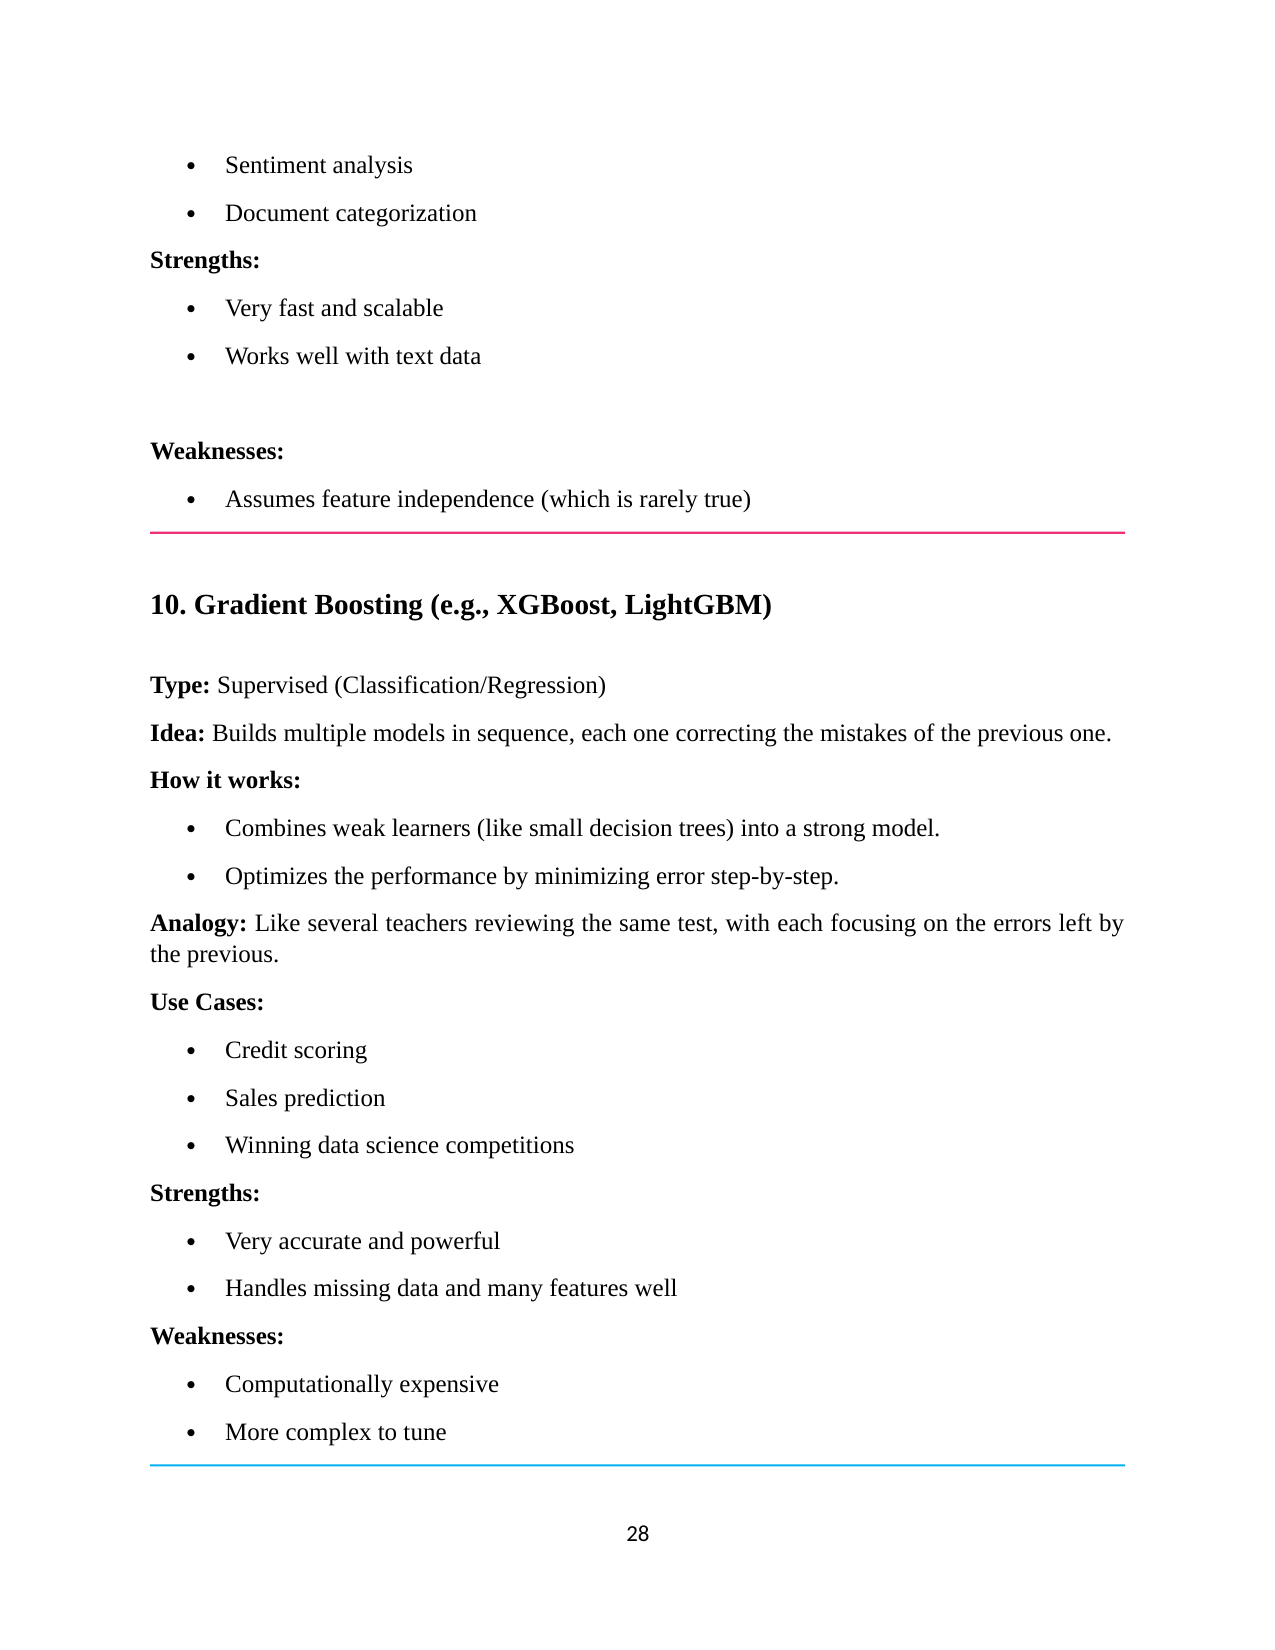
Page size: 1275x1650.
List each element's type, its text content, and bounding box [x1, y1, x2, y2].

list Combines weak learners (like small decision trees) into a strong model. [187, 813, 1125, 842]
text Type: Supervised (Classification/Regression) [150, 670, 1125, 699]
text How it works: [150, 765, 1125, 794]
text Use Cases: [150, 987, 1125, 1016]
text Analogy: Like several teachers reviewing the same test, with each focusing on the errors left by the previous. [150, 908, 1125, 968]
list Winning data science competitions [187, 1130, 1125, 1159]
list Sentiment analysis [187, 150, 1125, 179]
text Strengths: [150, 245, 1125, 274]
text Weaknesses: [150, 436, 1125, 465]
list Handles missing data and many features well [187, 1273, 1125, 1302]
list Computationally expensive [187, 1369, 1125, 1398]
list Credit scoring [187, 1035, 1125, 1064]
list More complex to tune [187, 1417, 1125, 1445]
list Document categorization [187, 198, 1125, 226]
text Weaknesses: [150, 1321, 1125, 1350]
subtitle 10. Gradient Boosting (e.g., XGBoost, LightGBM) [150, 587, 1125, 620]
list Assumes feature independence (which is rarely true) [187, 484, 1125, 513]
list Sales prediction [187, 1083, 1125, 1111]
text Strengths: [150, 1178, 1125, 1207]
list Optimizes the performance by minimizing error step-by-step. [187, 861, 1125, 889]
list Very accurate and powerful [187, 1226, 1125, 1254]
list Works well with text data [187, 341, 1125, 369]
text Idea: Builds multiple models in sequence, each one correcting the mistakes of the previous one. [150, 718, 1125, 746]
list Very fast and scalable [187, 293, 1125, 322]
